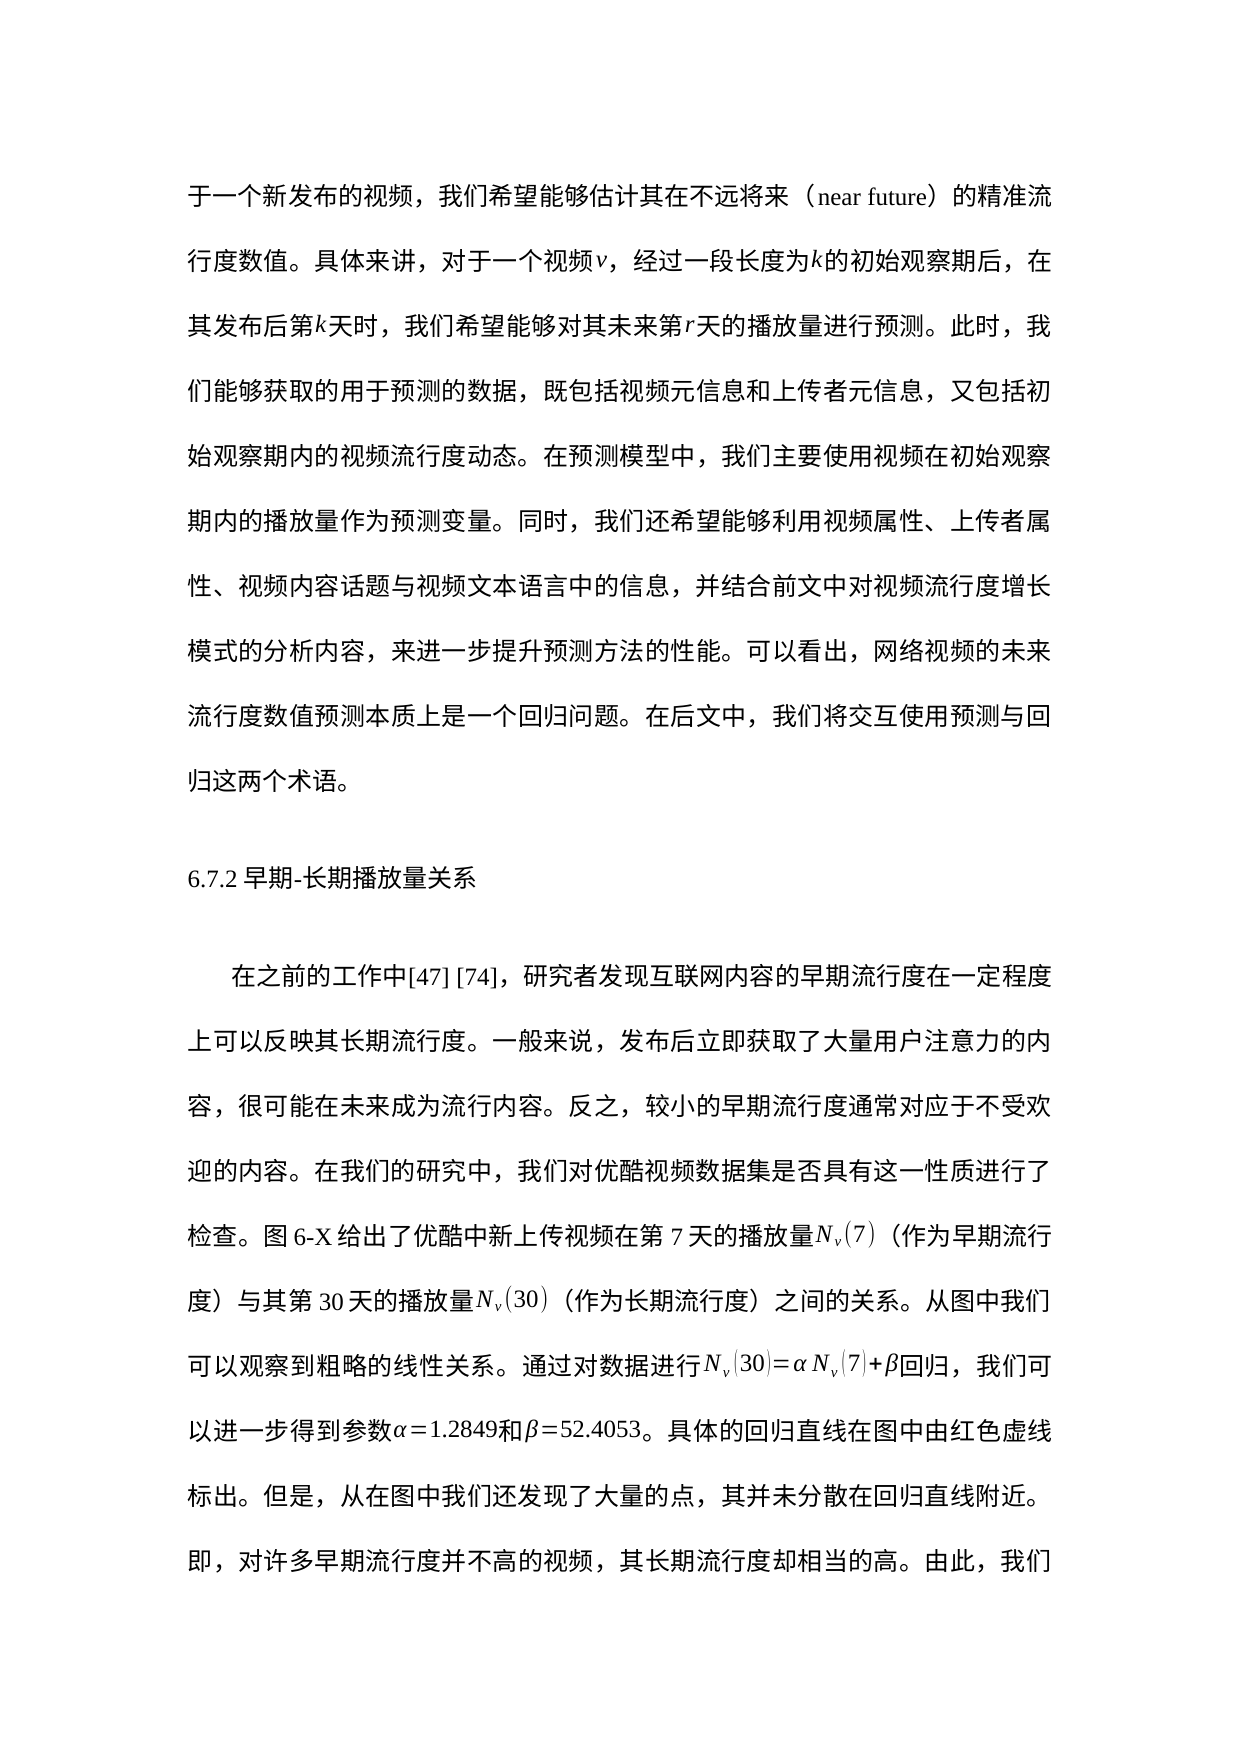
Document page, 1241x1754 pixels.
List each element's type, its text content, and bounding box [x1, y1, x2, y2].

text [187, 942, 1053, 1592]
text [187, 162, 1053, 812]
text 早期-长期播放量关系 [187, 844, 1053, 909]
